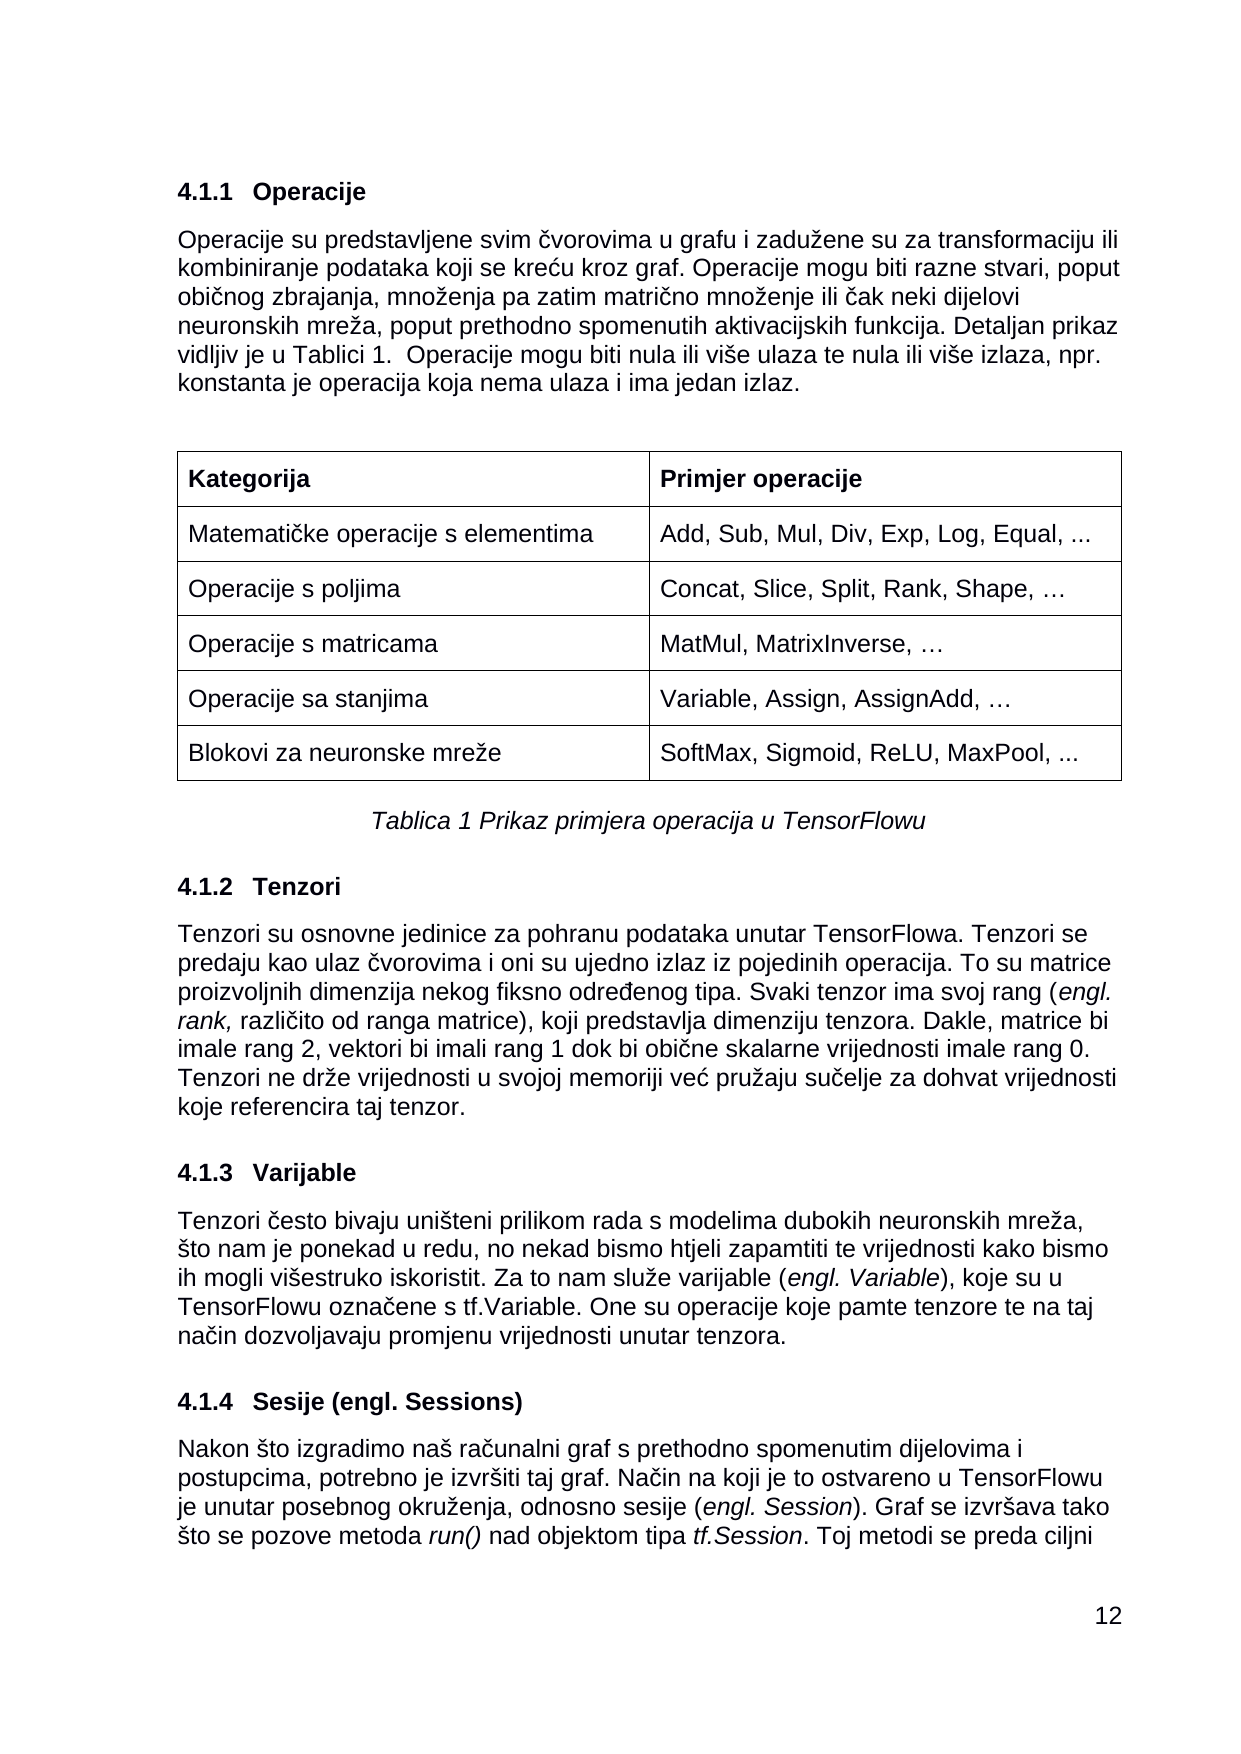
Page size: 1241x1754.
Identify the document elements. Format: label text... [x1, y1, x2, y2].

subtitle Tenzori [177, 872, 1122, 901]
table_header Kategorija [178, 452, 649, 506]
table_cell Operacije sa stanjima [178, 671, 649, 725]
subtitle Operacije [177, 177, 1122, 206]
text Tenzori često bivaju uništeni prilikom rada s modelima dubokih neuronskih mreža, što nam je ponekad u redu, no nekad bismo htjeli zapamtiti te vrijednosti kako bismo ih mogli višestruko iskoristit. Za to nam služe varijable (engl. Variable), koje su u TensorFlowu označene s tf.Variable. One su operacije koje pamte tenzore te na taj način dozvoljavaju promjenu vrijednosti unutar tenzora. [177, 1206, 1122, 1349]
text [177, 1434, 1122, 1549]
table_header Primjer operacije [650, 452, 1121, 506]
subtitle Varijable [177, 1158, 1122, 1187]
text Operacije su predstavljene svim čvorovima u grafu i zadužene su za transformaciju ili kombiniranje podataka koji se kreću kroz graf. Operacije mogu biti razne stvari, poput običnog zbrajanja, množenja pa zatim matrično množenje ili čak neki dijelovi neuronskih mreža, poput prethodno spomenutih aktivacijskih funkcija. Detaljan prikaz vidljiv je u Tablici 1. Operacije mogu biti nula ili više ulaza te nula ili više izlaza, npr. konstanta je operacija koja nema ulaza i ima jedan izlaz. [177, 225, 1122, 397]
subtitle Sesije (engl. Sessions) [177, 1387, 1122, 1416]
table_cell Operacije s matricama [178, 616, 649, 670]
table_cell Blokovi za neuronske mreže [178, 726, 649, 780]
table_cell Variable, Assign, AssignAdd, … [650, 671, 1121, 725]
table_cell MatMul, MatrixInverse, … [650, 616, 1121, 670]
table_cell Operacije s poljima [178, 562, 649, 615]
table_cell Add, Sub, Mul, Div, Exp, Log, Equal, ... [650, 507, 1121, 561]
text Tenzori su osnovne jedinice za pohranu podataka unutar TensorFlowa. Tenzori se predaju kao ulaz čvorovima i oni su ujedno izlaz iz pojedinih operacija. To su matrice proizvoljnih dimenzija nekog fiksno određenog tipa. Svaki tenzor ima svoj rang (engl. rank, različito od ranga matrice), koji predstavlja dimenziju tenzora. Dakle, matrice bi imale rang 2, vektori bi imali rang 1 dok bi obične skalarne vrijednosti imale rang 0. Tenzori ne drže vrijednosti u svojoj memoriji već pružaju sučelje za dohvat vrijednosti koje referencira taj tenzor. [177, 919, 1122, 1121]
text Tablica 1 Prikaz primjera operacija u TensorFlowu [177, 806, 1122, 834]
table_cell Concat, Slice, Split, Rank, Shape, … [650, 562, 1121, 615]
table_cell SoftMax, Sigmoid, ReLU, MaxPool, ... [650, 726, 1121, 780]
table_cell Matematičke operacije s elementima [178, 507, 649, 561]
